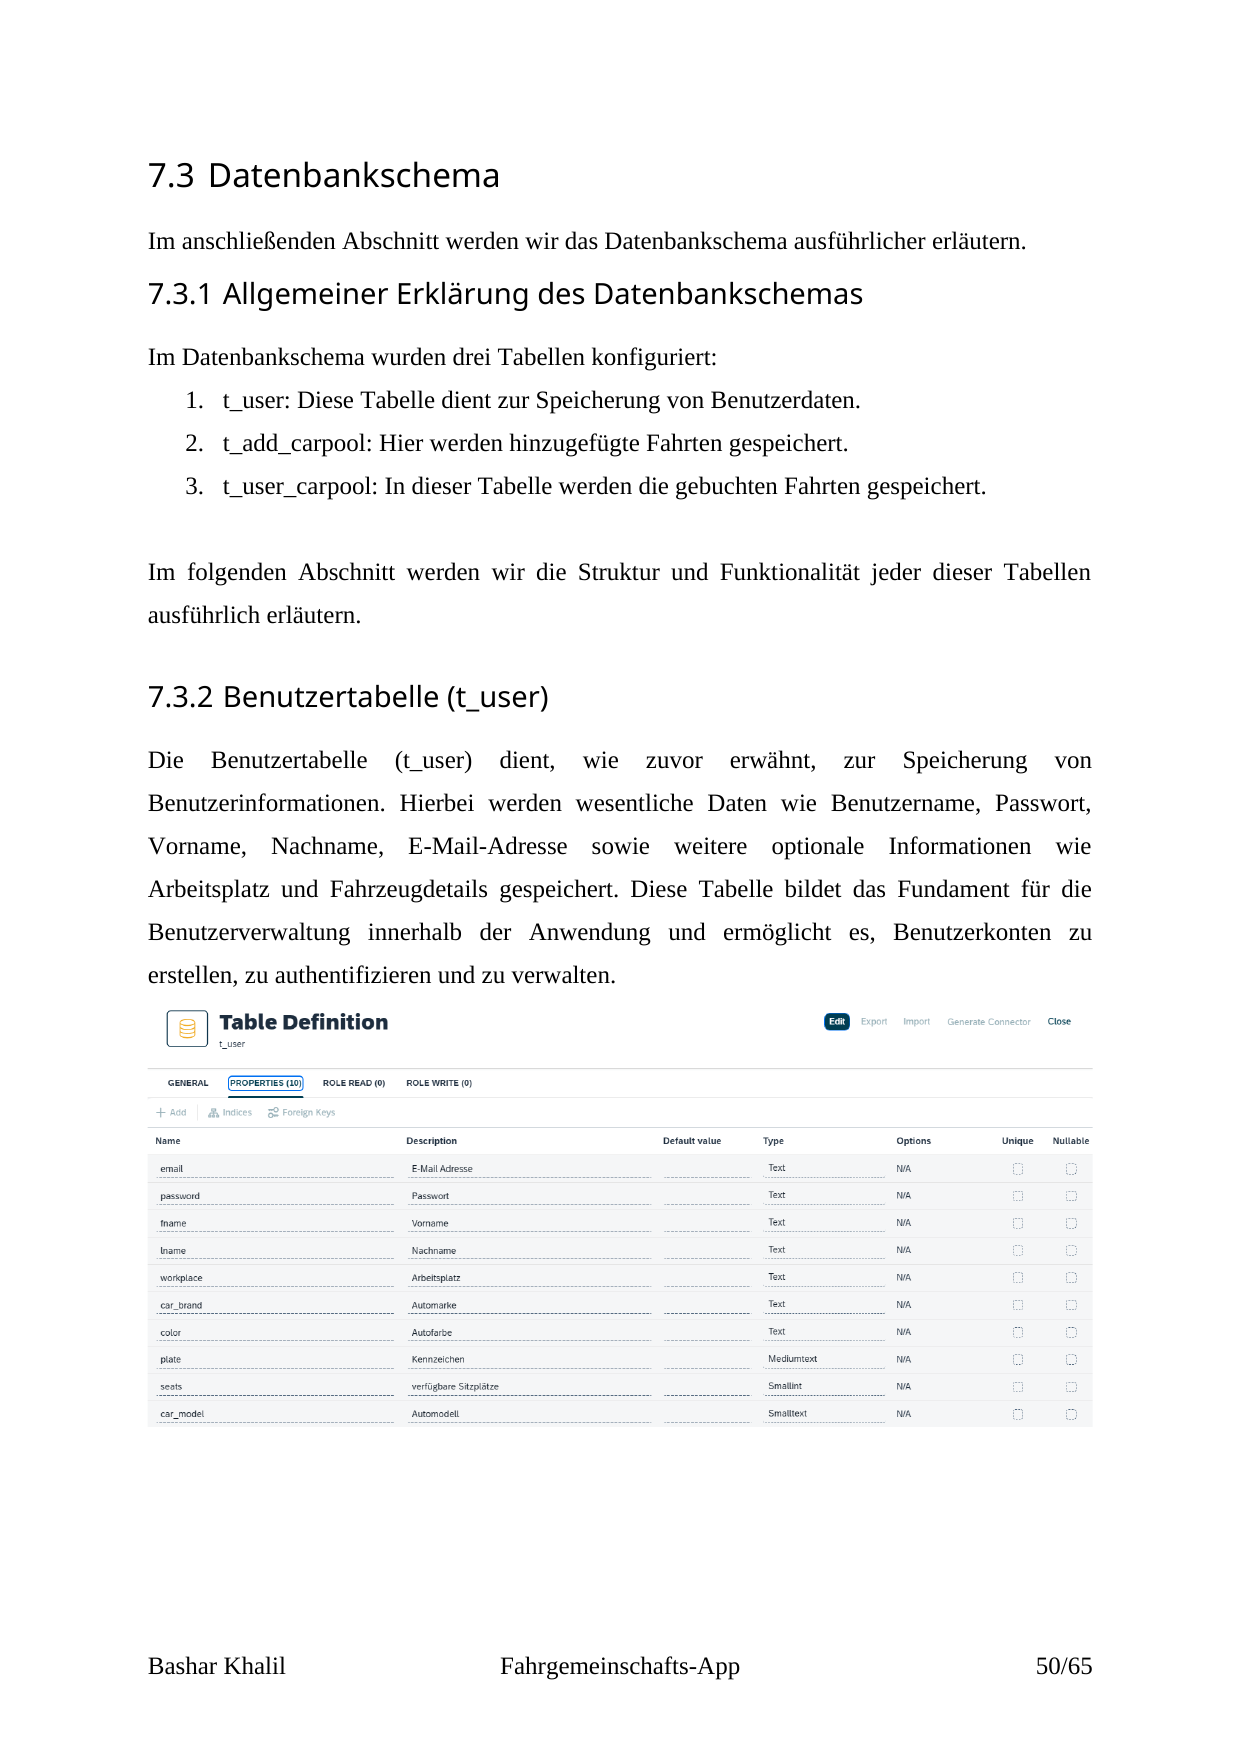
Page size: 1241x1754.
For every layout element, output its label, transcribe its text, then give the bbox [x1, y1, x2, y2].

text Im Datenbankschema wurden drei Tabellen konfiguriert: [148, 342, 1093, 370]
text Im anschließenden Abschnitt werden wir das Datenbankschema ausführlicher erläutern. [148, 226, 1093, 255]
subtitle Benutzertabelle (t_user) [148, 676, 1093, 716]
list t_user: Diese Tabelle dient zur Speicherung von Benutzerdaten. [185, 385, 1093, 413]
text Im folgenden Abschnitt werden wir die Struktur und Funktionalität jeder dieser Tabellen ausführlich erläutern. [148, 557, 1093, 629]
list t_user_carpool: In dieser Tabelle werden die gebuchten Fahrten gespeichert. [185, 471, 1093, 500]
list t_add_carpool: Hier werden hinzugefügte Fahrten gespeichert. [185, 428, 1093, 457]
picture [147, 1003, 1093, 1427]
subtitle Allgemeiner Erklärung des Datenbankschemas [148, 273, 1093, 313]
text Die Benutzertabelle (t_user) dient, wie zuvor erwähnt, zur Speicherung von Benutzerinformationen. Hierbei werden wesentliche Daten wie Benutzername, Passwort, Vorname, Nachname, E-Mail-Adresse sowie weitere optionale Informationen wie Arbeitsplatz und Fahrzeugdetails gespeichert. Diese Tabelle bildet das Fundament für die Benutzerverwaltung innerhalb der Anwendung und ermöglicht es, Benutzerkonten zu erstellen, zu authentifizieren und zu verwalten. [148, 745, 1093, 989]
subtitle Datenbankschema [148, 152, 1093, 197]
